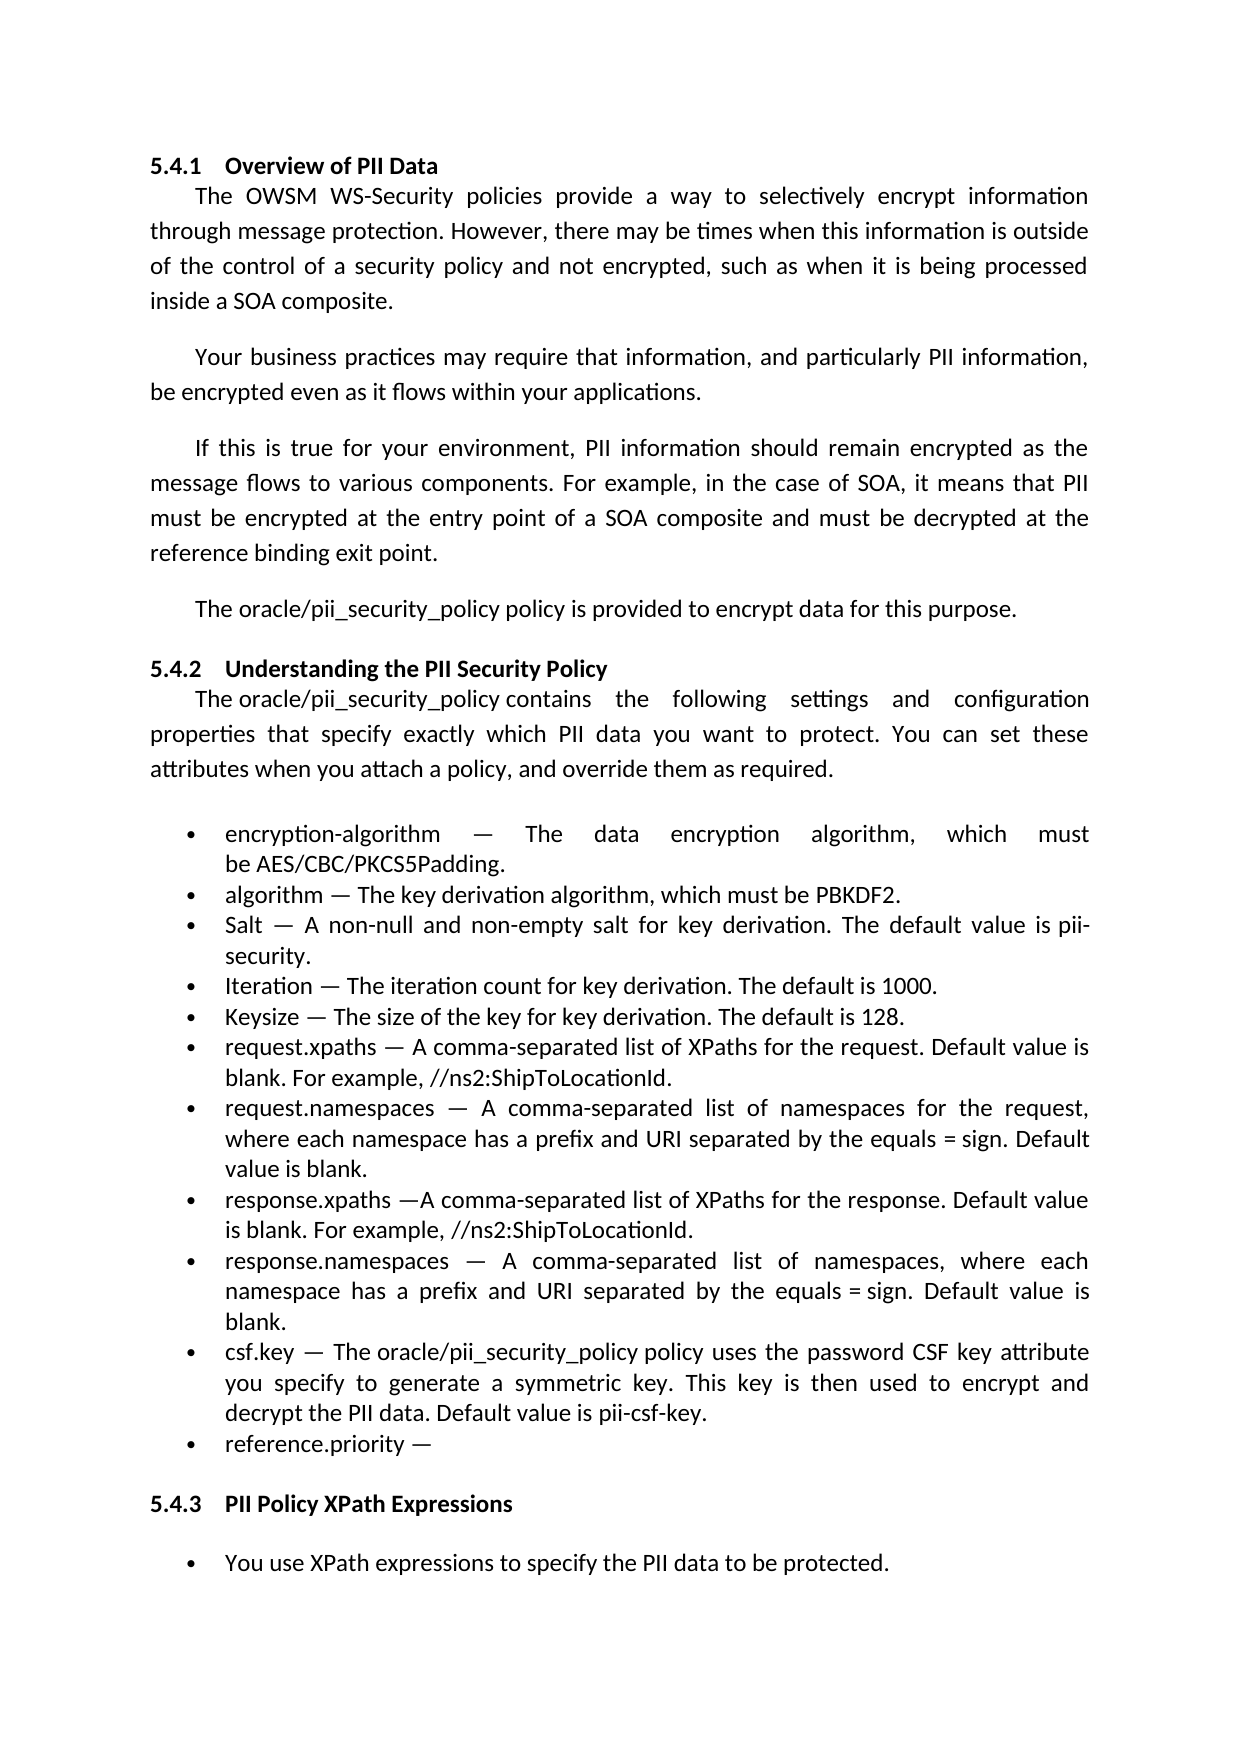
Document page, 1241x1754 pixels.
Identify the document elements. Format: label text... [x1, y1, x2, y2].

subtitle Overview of PII Data [150, 150, 1090, 181]
list Iteration — The iteration count for key derivation. The default is 1000. [187, 970, 1090, 1001]
text Your business practices may require that information, and particularly PII information, be encrypted even as it flows within your applications. [150, 341, 1090, 407]
list You use XPath expressions to specify the PII data to be protected. [187, 1547, 1090, 1578]
list algorithm — The key derivation algorithm, which must be PBKDF2. [187, 879, 1090, 909]
list reference.priority — [187, 1428, 1090, 1459]
text The oracle/pii_security_policy policy is provided to encrypt data for this purpose. [150, 593, 1090, 623]
list request.xpaths — A comma-separated list of XPaths for the request. Default value is blank. For example, //ns2:ShipToLocationId. [187, 1031, 1090, 1092]
list encryption-algorithm — The data encryption algorithm, which must be AES/CBC/PKCS5Padding. [187, 818, 1090, 879]
list response.xpaths —A comma-separated list of XPaths for the response. Default value is blank. For example, //ns2:ShipToLocationId. [187, 1184, 1090, 1245]
text If this is true for your environment, PII information should remain encrypted as the message flows to various components. For example, in the case of SOA, it means that PII must be encrypted at the entry point of a SOA composite and must be decrypted at the reference binding exit point. [150, 432, 1090, 568]
list Keysize — The size of the key for key derivation. The default is 128. [187, 1001, 1090, 1031]
list response.namespaces — A comma-separated list of namespaces, where each namespace has a prefix and URI separated by the equals = sign. Default value is blank. [187, 1245, 1090, 1337]
subtitle PII Policy XPath Expressions [150, 1488, 1090, 1518]
list Salt — A non-null and non-empty salt for key derivation. The default value is pii-security. [187, 909, 1090, 970]
text The oracle/pii_security_policy contains the following settings and configuration properties that specify exactly which PII data you want to protect. You can set these attributes when you attach a policy, and override them as required. [150, 683, 1090, 784]
list request.namespaces — A comma-separated list of namespaces for the request, where each namespace has a prefix and URI separated by the equals = sign. Default value is blank. [187, 1092, 1090, 1184]
list csf.key — The oracle/pii_security_policy policy uses the password CSF key attribute you specify to generate a symmetric key. This key is then used to encrypt and decrypt the PII data. Default value is pii-csf-key. [187, 1337, 1090, 1428]
text The OWSM WS-Security policies provide a way to selectively encrypt information through message protection. However, there may be times when this information is outside of the control of a security policy and not encrypted, such as when it is being processed inside a SOA composite. [150, 181, 1090, 316]
subtitle Understanding the PII Security Policy [150, 653, 1090, 683]
